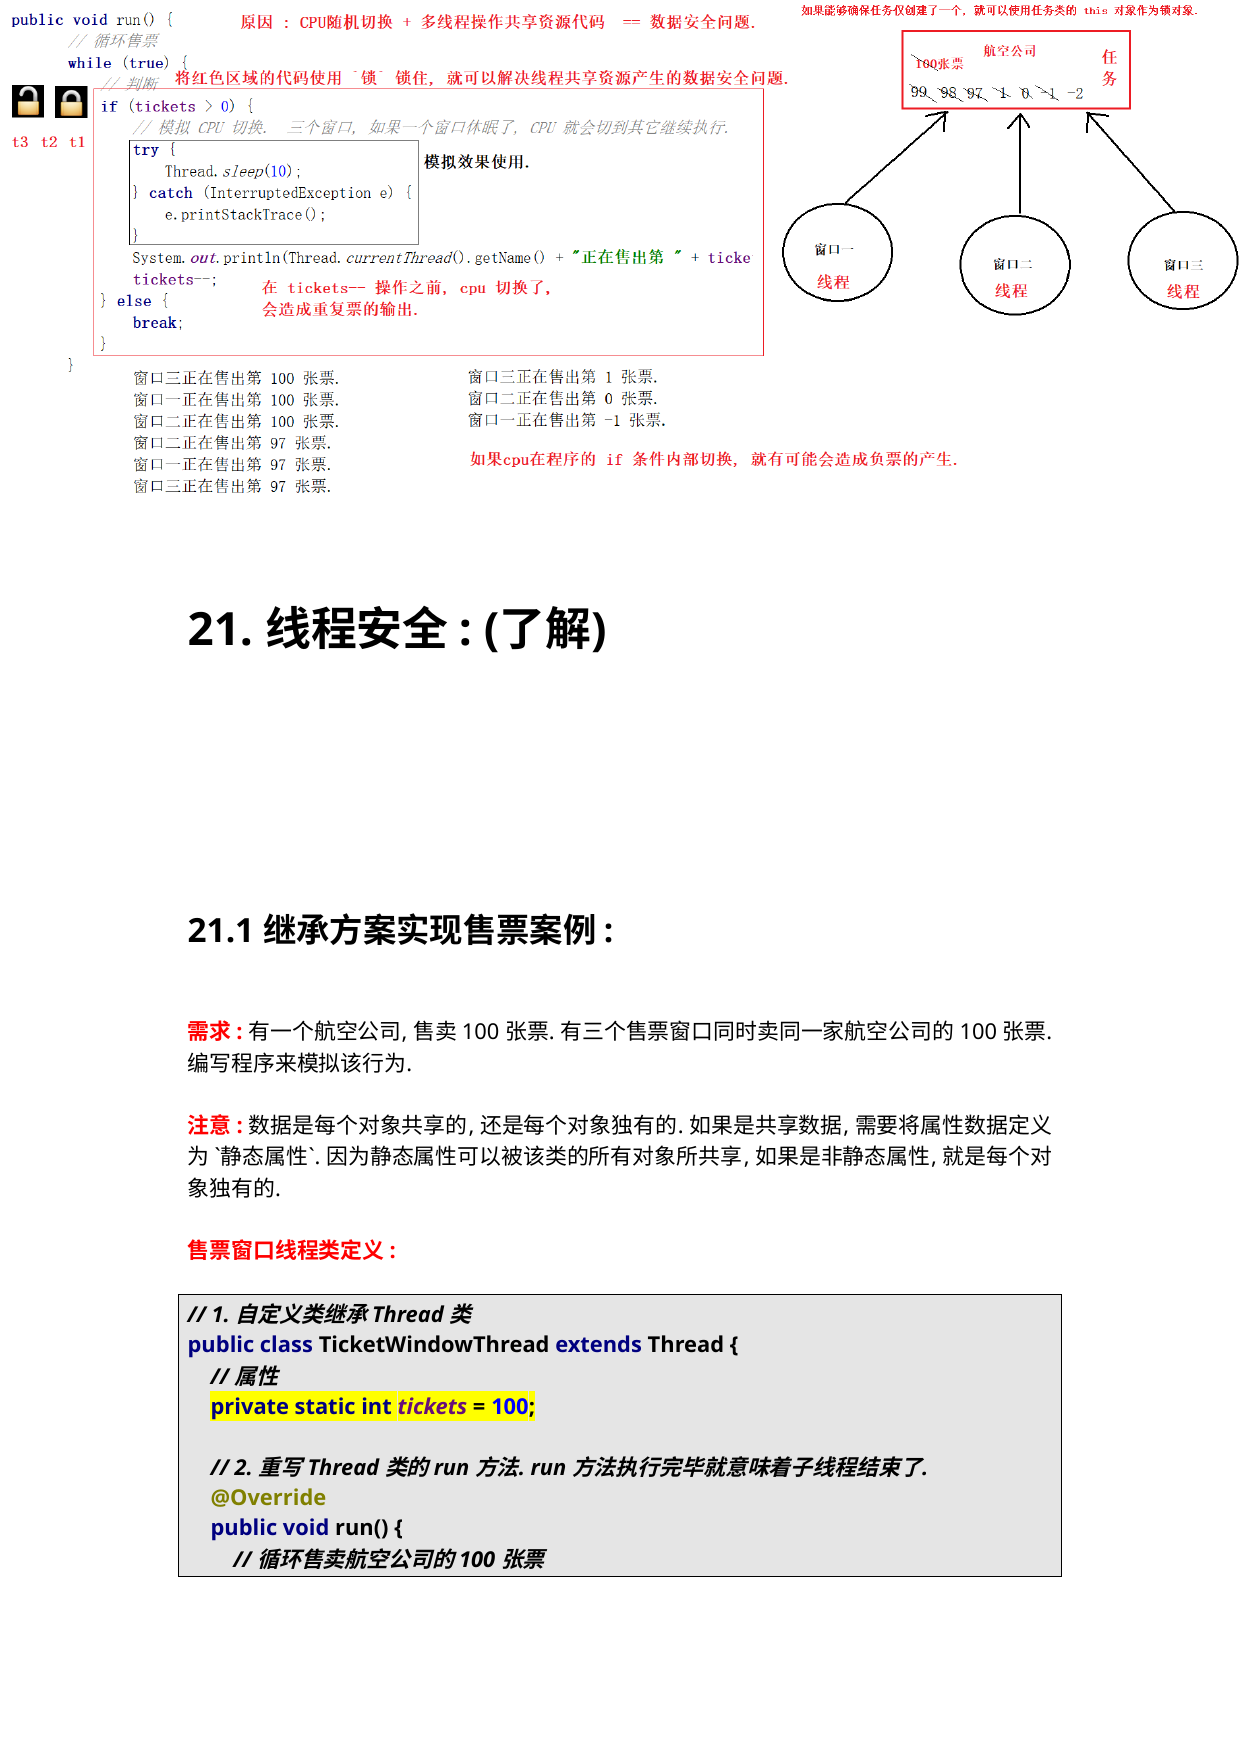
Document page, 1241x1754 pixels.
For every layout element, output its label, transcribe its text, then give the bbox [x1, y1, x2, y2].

text 需求 : 有一个航空公司, 售卖 100 张票. 有三个售票窗口同时卖同一家航空公司的 100 张票. 编写程序来模拟该行为. [187, 1014, 1053, 1078]
text 注意 : 数据是每个对象共享的, 还是每个对象独有的. 如果是共享数据, 需要将属性数据定义为 `静态属性`. 因为静态属性可以被该类的所有对象所共享, 如果是非静态属性, 就是每个对象独有的. [187, 1108, 1053, 1203]
text 售票窗口线程类定义 : [187, 1233, 1053, 1264]
picture [0, 0, 1241, 499]
subtitle 21.1 继承方案实现售票案例 : [187, 903, 1053, 952]
subtitle 21. 线程安全 : (了解) [187, 499, 1053, 659]
